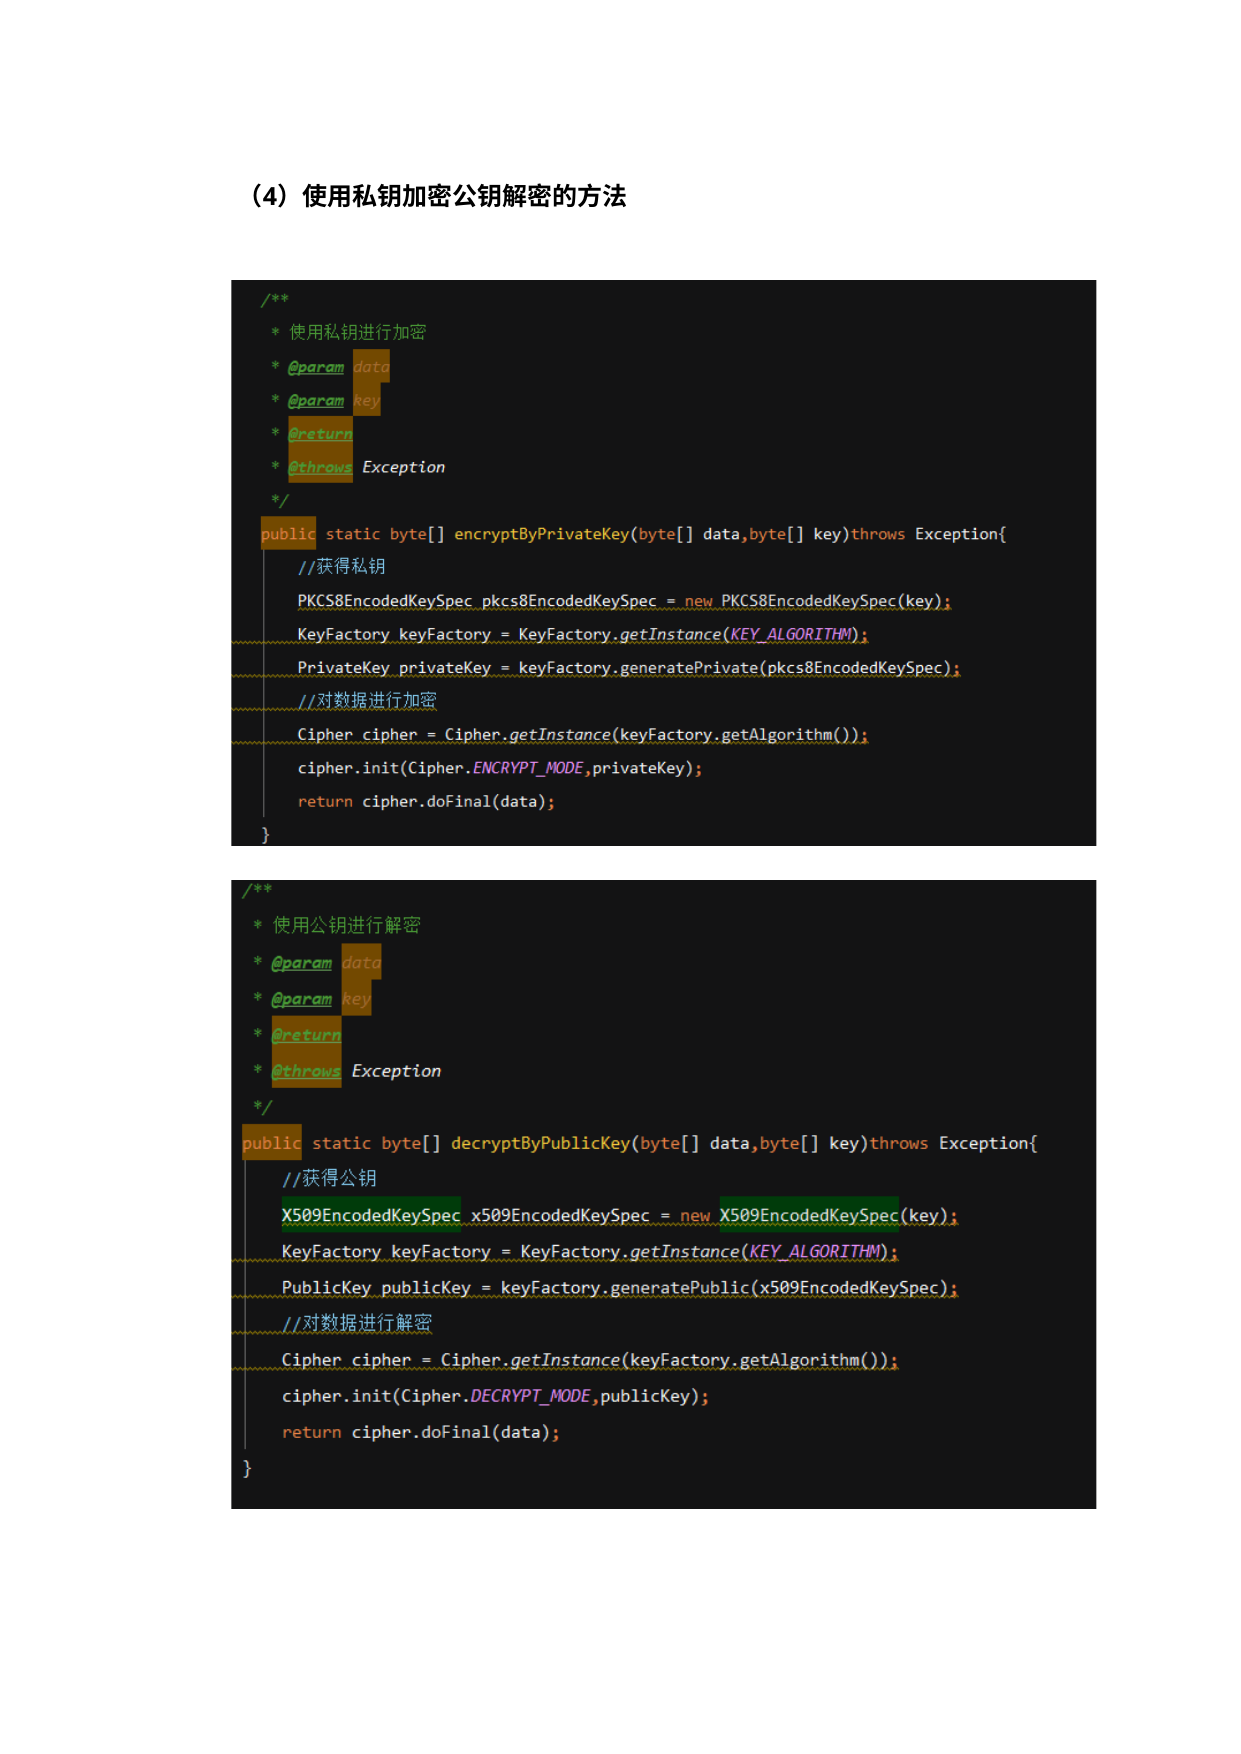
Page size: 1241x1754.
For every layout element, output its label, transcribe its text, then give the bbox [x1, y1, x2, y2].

subtitle （4）使用私钥加密公钥解密的方法 [187, 162, 1053, 227]
picture [231, 280, 1097, 846]
picture [231, 880, 1097, 1509]
